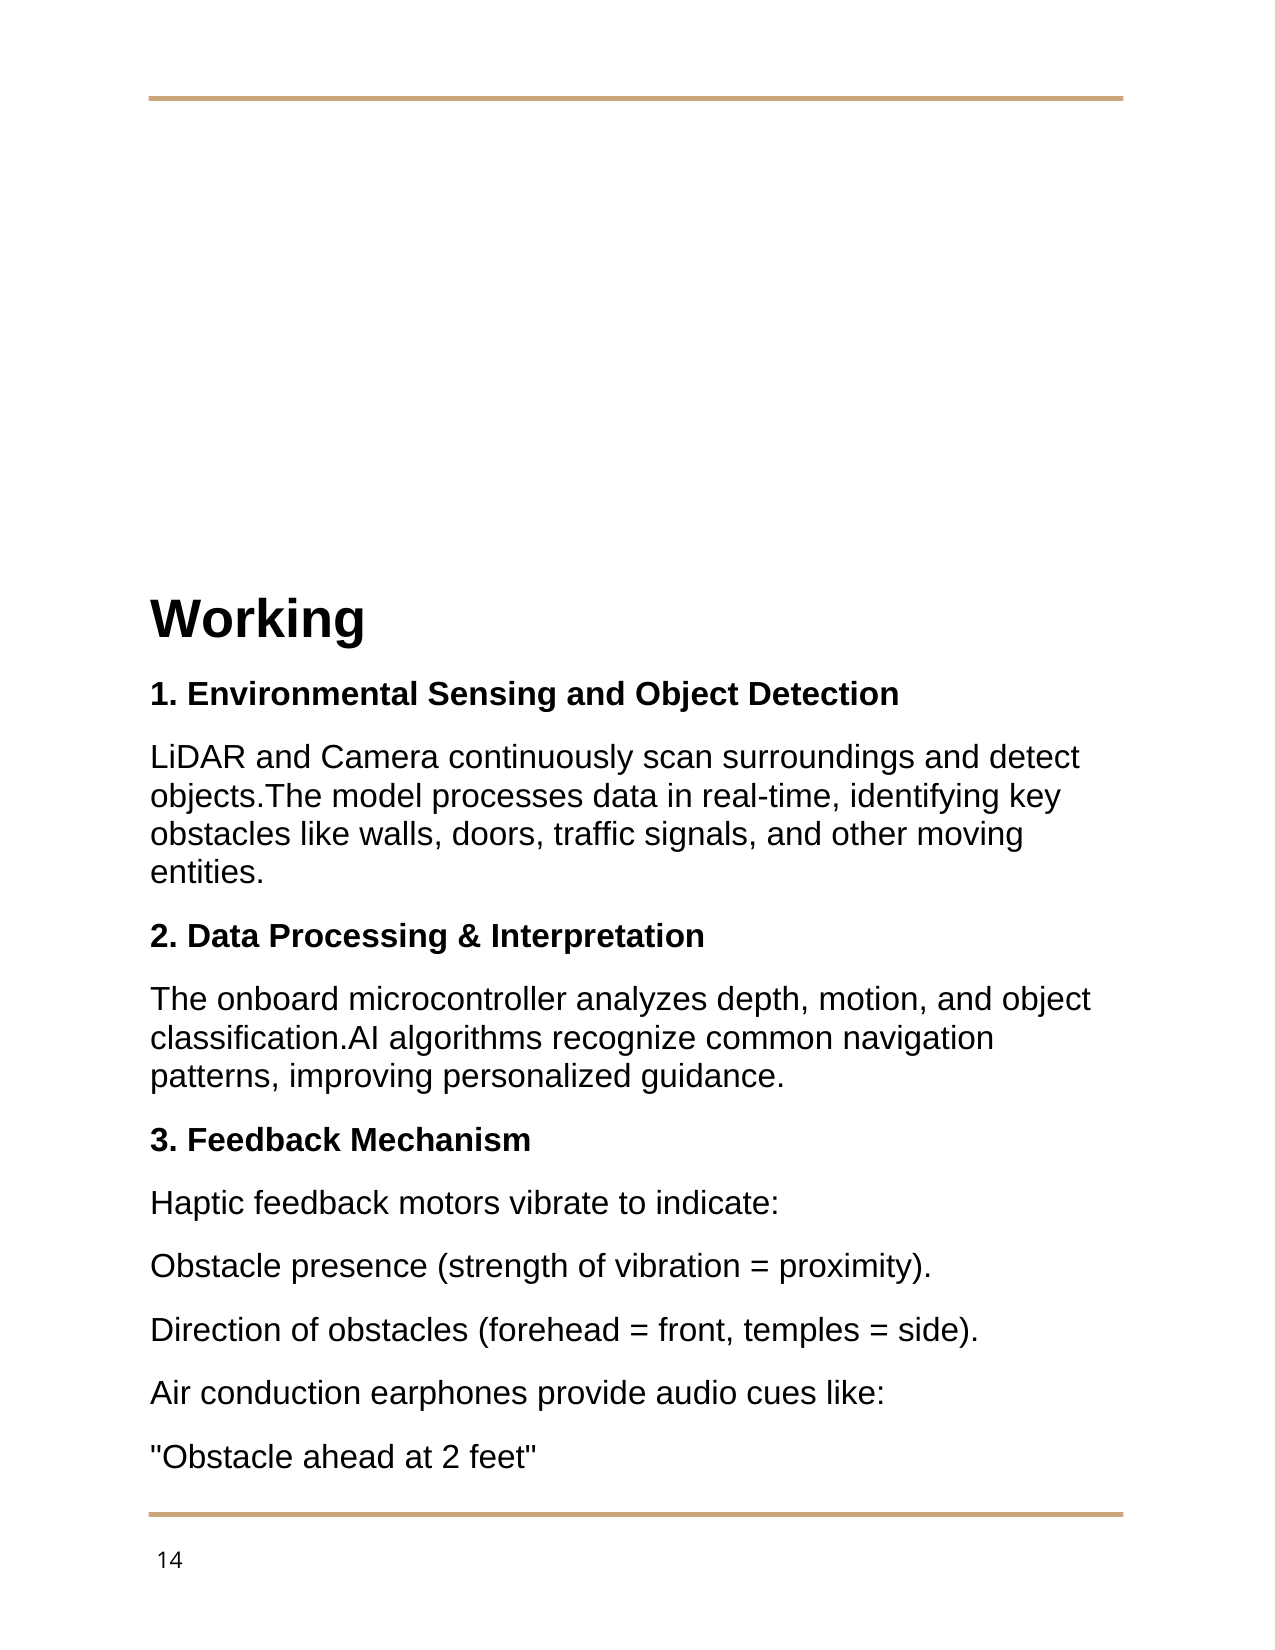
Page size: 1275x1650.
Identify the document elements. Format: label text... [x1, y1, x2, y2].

text "Obstacle ahead at 2 feet" [150, 1437, 1125, 1475]
text 1. Environmental Sensing and Object Detection [150, 674, 1125, 712]
text Haptic feedback motors vibrate to indicate: [150, 1183, 1125, 1222]
text 3. Feedback Mechanism [150, 1120, 1125, 1158]
picture [148, 96, 1124, 101]
text The onboard microcontroller analyzes depth, motion, and object classification.AI algorithms recognize common navigation patterns, improving personalized guidance. [150, 979, 1125, 1095]
text Obstacle presence (strength of vibration = proximity). [150, 1247, 1125, 1285]
text Air conduction earphones provide audio cues like: [150, 1373, 1125, 1412]
text LiDAR and Camera continuously scan surroundings and detect objects.The model processes data in real-time, identifying key obstacles like walls, doors, traffic signals, and other moving entities. [150, 737, 1125, 891]
text 2. Data Processing & Interpretation [150, 916, 1125, 954]
text Working [150, 586, 1125, 649]
picture [148, 1512, 1124, 1517]
text Direction of obstacles (forehead = front, temples = side). [150, 1310, 1125, 1348]
